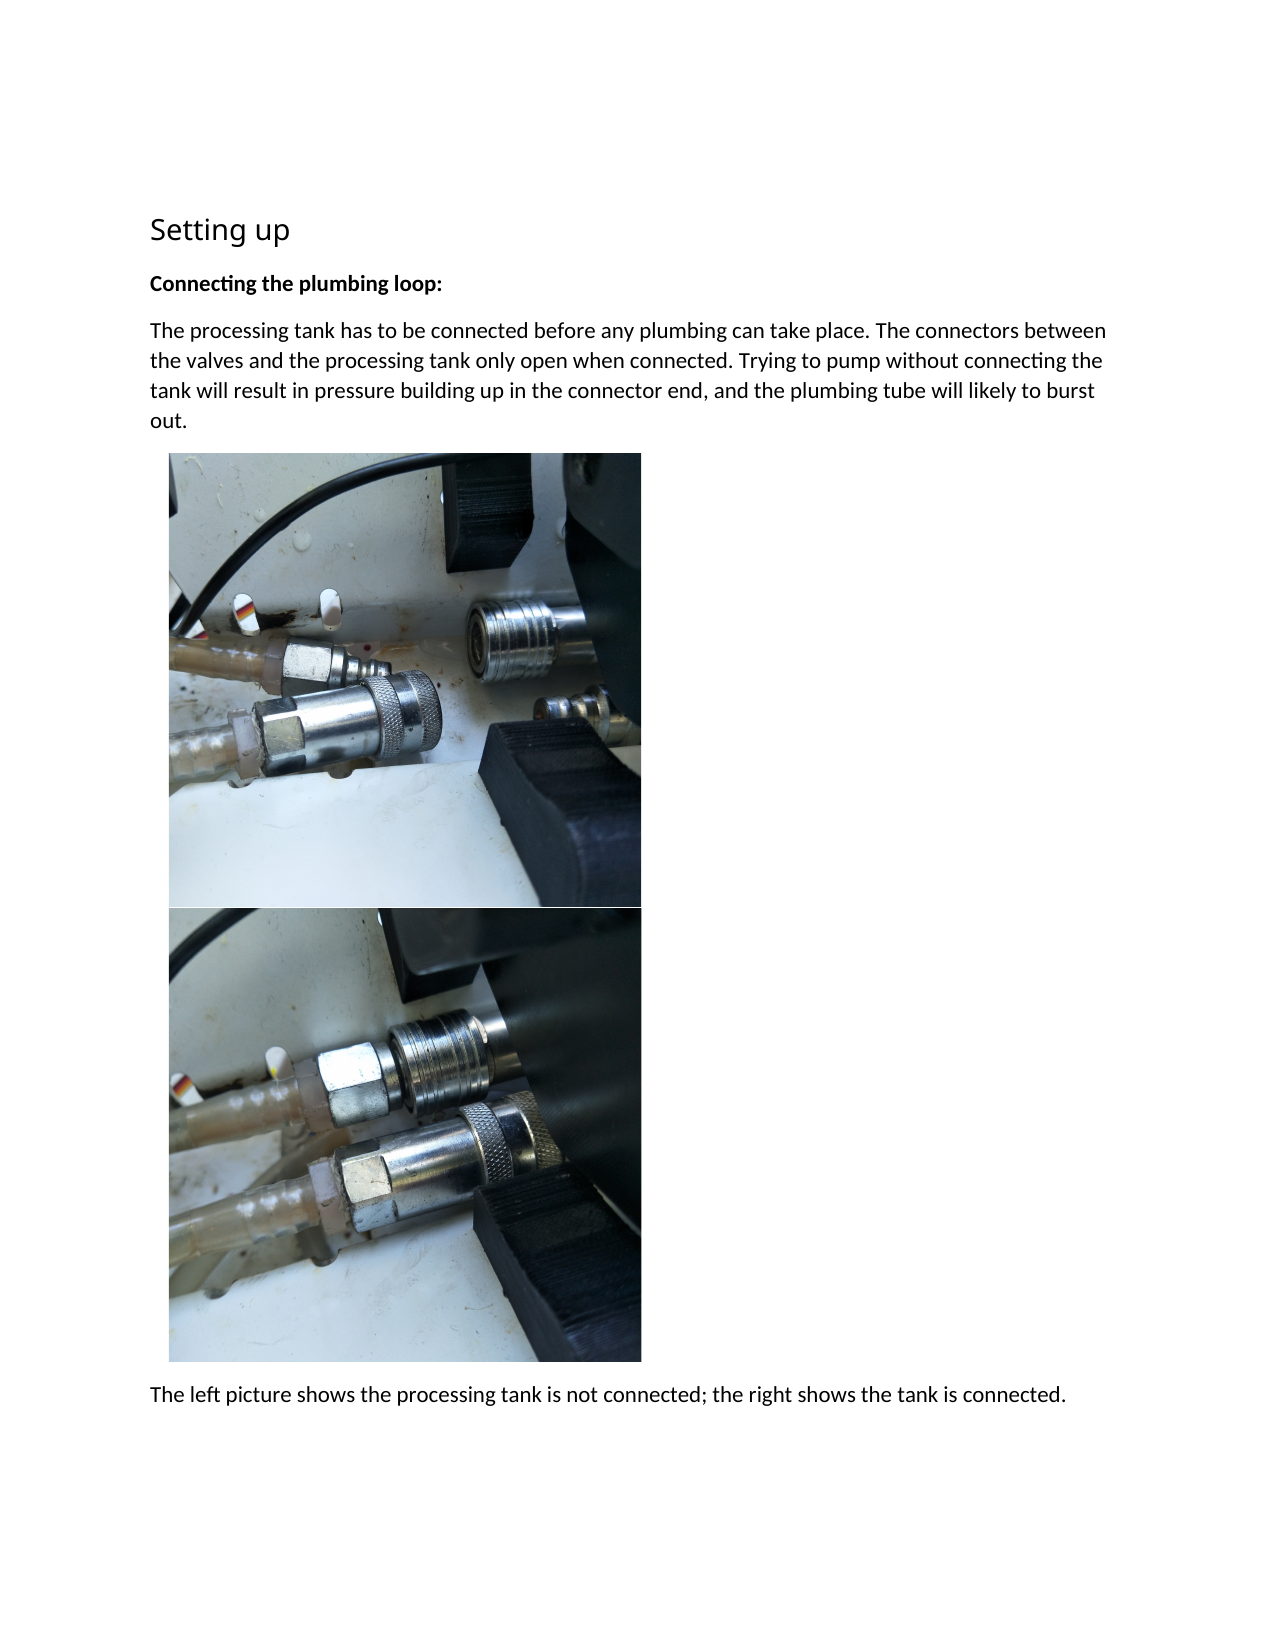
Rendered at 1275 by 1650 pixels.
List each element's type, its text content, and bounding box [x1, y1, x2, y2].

text Connecting the plumbing loop: [150, 269, 1125, 297]
text The processing tank has to be connected before any plumbing can take place. The connectors between the valves and the processing tank only open when connected. Trying to pump without connecting the tank will result in pressure building up in the connector end, and the plumbing tube will likely to burst out. [150, 316, 1125, 434]
text Setting up [150, 209, 1125, 249]
text The left picture shows the processing tank is not connected; the right shows the tank is connected. [150, 1380, 1125, 1408]
